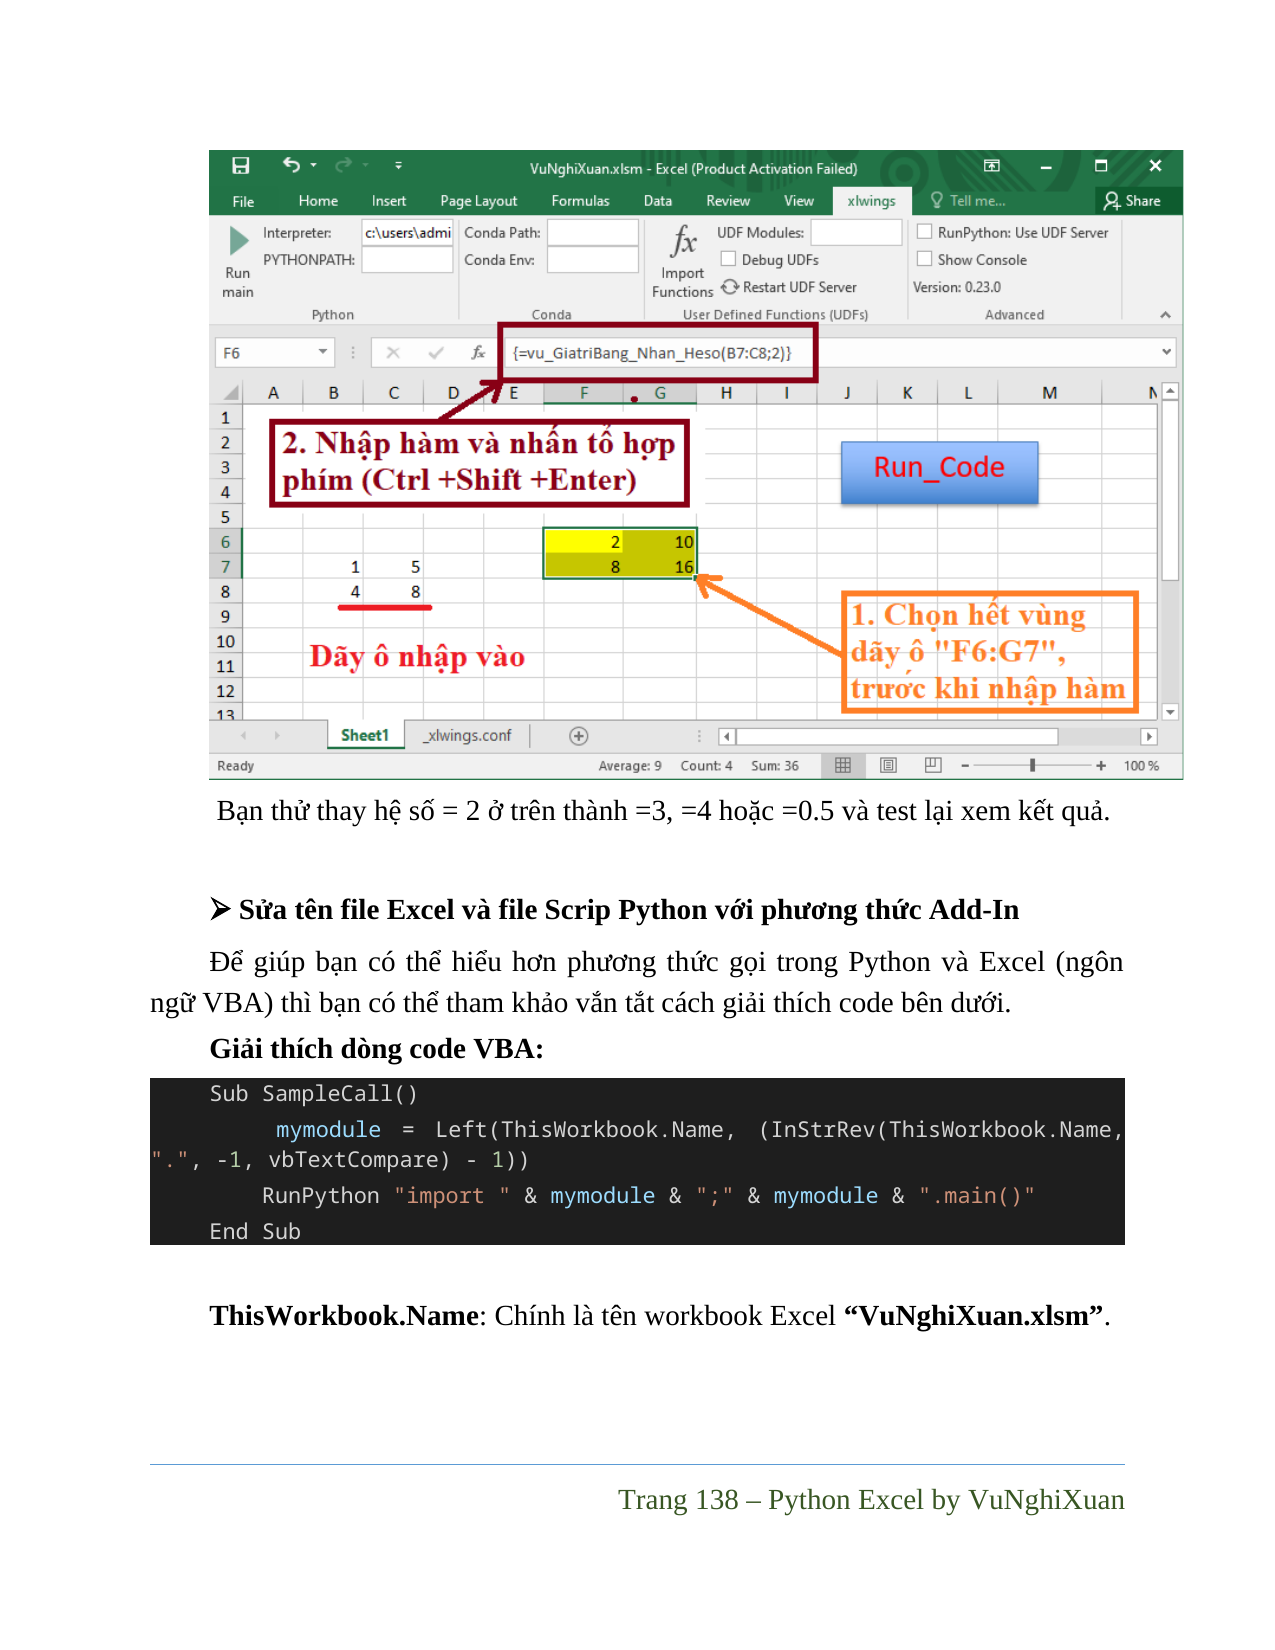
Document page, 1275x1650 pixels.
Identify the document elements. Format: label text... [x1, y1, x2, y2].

text Để giúp bạn có thể hiểu hơn phương thức gọi trong Python và Excel (ngôn ngữ VBA) thì bạn có thể tham khảo vắn tắt cách giải thích code bên dưới. [150, 944, 1125, 1018]
list Sửa tên file Excel và file Scrip Python với phương thức Add-In [209, 892, 1125, 925]
text Giải thích dòng code VBA: [150, 1031, 1125, 1065]
text Sub SampleCall() [150, 1078, 1125, 1107]
picture [209, 150, 1184, 780]
text RunPython "import " & mymodule & ";" & mymodule & ".main()" [150, 1179, 1125, 1209]
text mymodule = Left(ThisWorkbook.Name, (InStrRev(ThisWorkbook.Name, ".", -1, vbTextCompare) - 1)) [150, 1114, 1125, 1173]
text End Sub [150, 1216, 1125, 1245]
text Bạn thử thay hệ số = 2 ở trên thành =3, =4 hoặc =0.5 và test lại xem kết quả. [150, 793, 1125, 826]
text ThisWorkbook.Name: Chính là tên workbook Excel “VuNghiXuan.xlsm”. [150, 1298, 1125, 1332]
